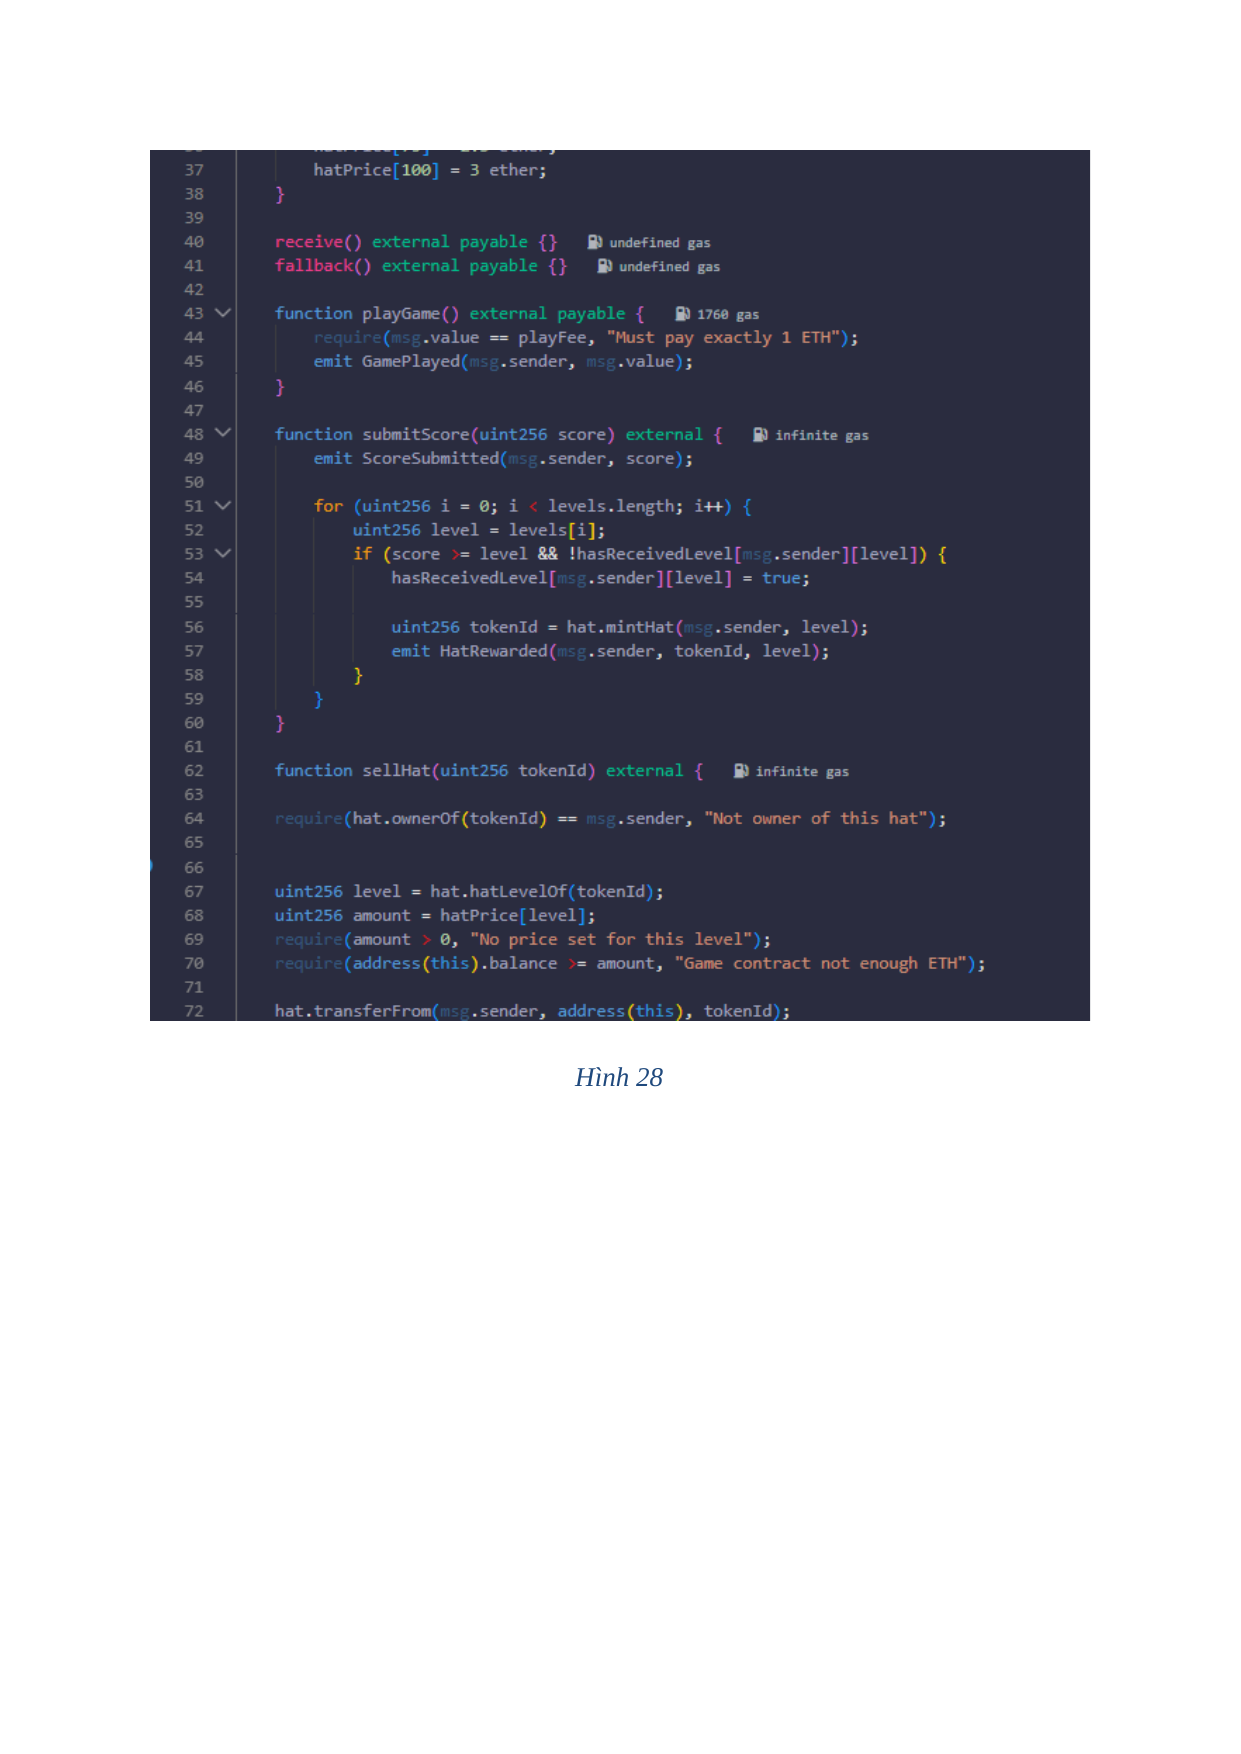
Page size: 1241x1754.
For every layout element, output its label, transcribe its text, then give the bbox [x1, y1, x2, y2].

text Hình 28 [150, 1061, 1090, 1092]
picture [150, 150, 1091, 1021]
